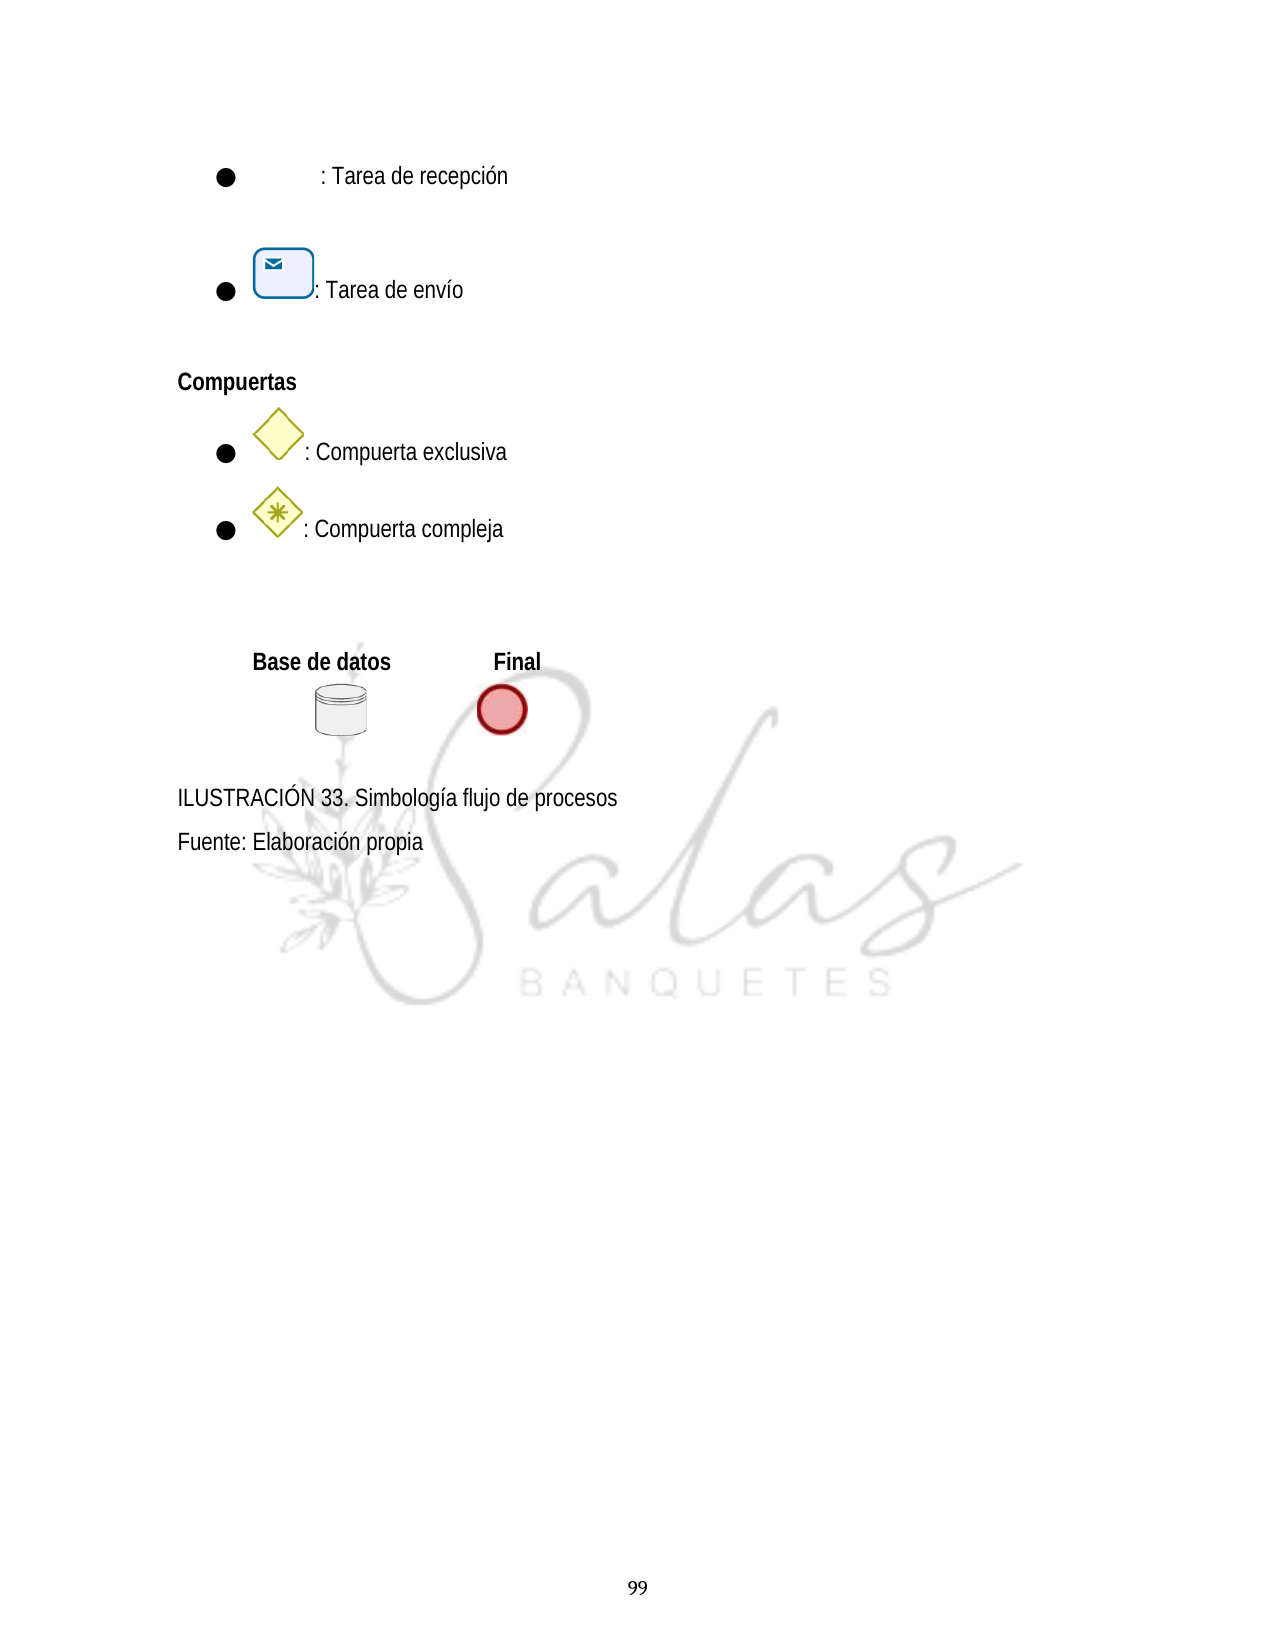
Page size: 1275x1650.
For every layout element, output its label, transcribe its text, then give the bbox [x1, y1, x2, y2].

text ILUSTRACIÓN 33. Simbología flujo de procesos [177, 783, 1098, 811]
picture [307, 247, 315, 254]
picture [252, 247, 260, 256]
picture [477, 683, 528, 736]
list : Compuerta exclusiva [215, 408, 1098, 474]
list : Tarea de envío [215, 248, 1098, 313]
text Compuertas [177, 367, 1098, 395]
picture [252, 290, 259, 299]
picture [252, 486, 304, 538]
text Fuente: Elaboración propia [177, 827, 1098, 855]
picture [315, 683, 367, 736]
list : Tarea de recepción [215, 148, 1098, 199]
list : Compuerta compleja [215, 487, 1098, 552]
picture [309, 292, 315, 299]
picture [256, 251, 312, 296]
text Base de datos Final [252, 647, 1098, 675]
picture [252, 407, 305, 460]
